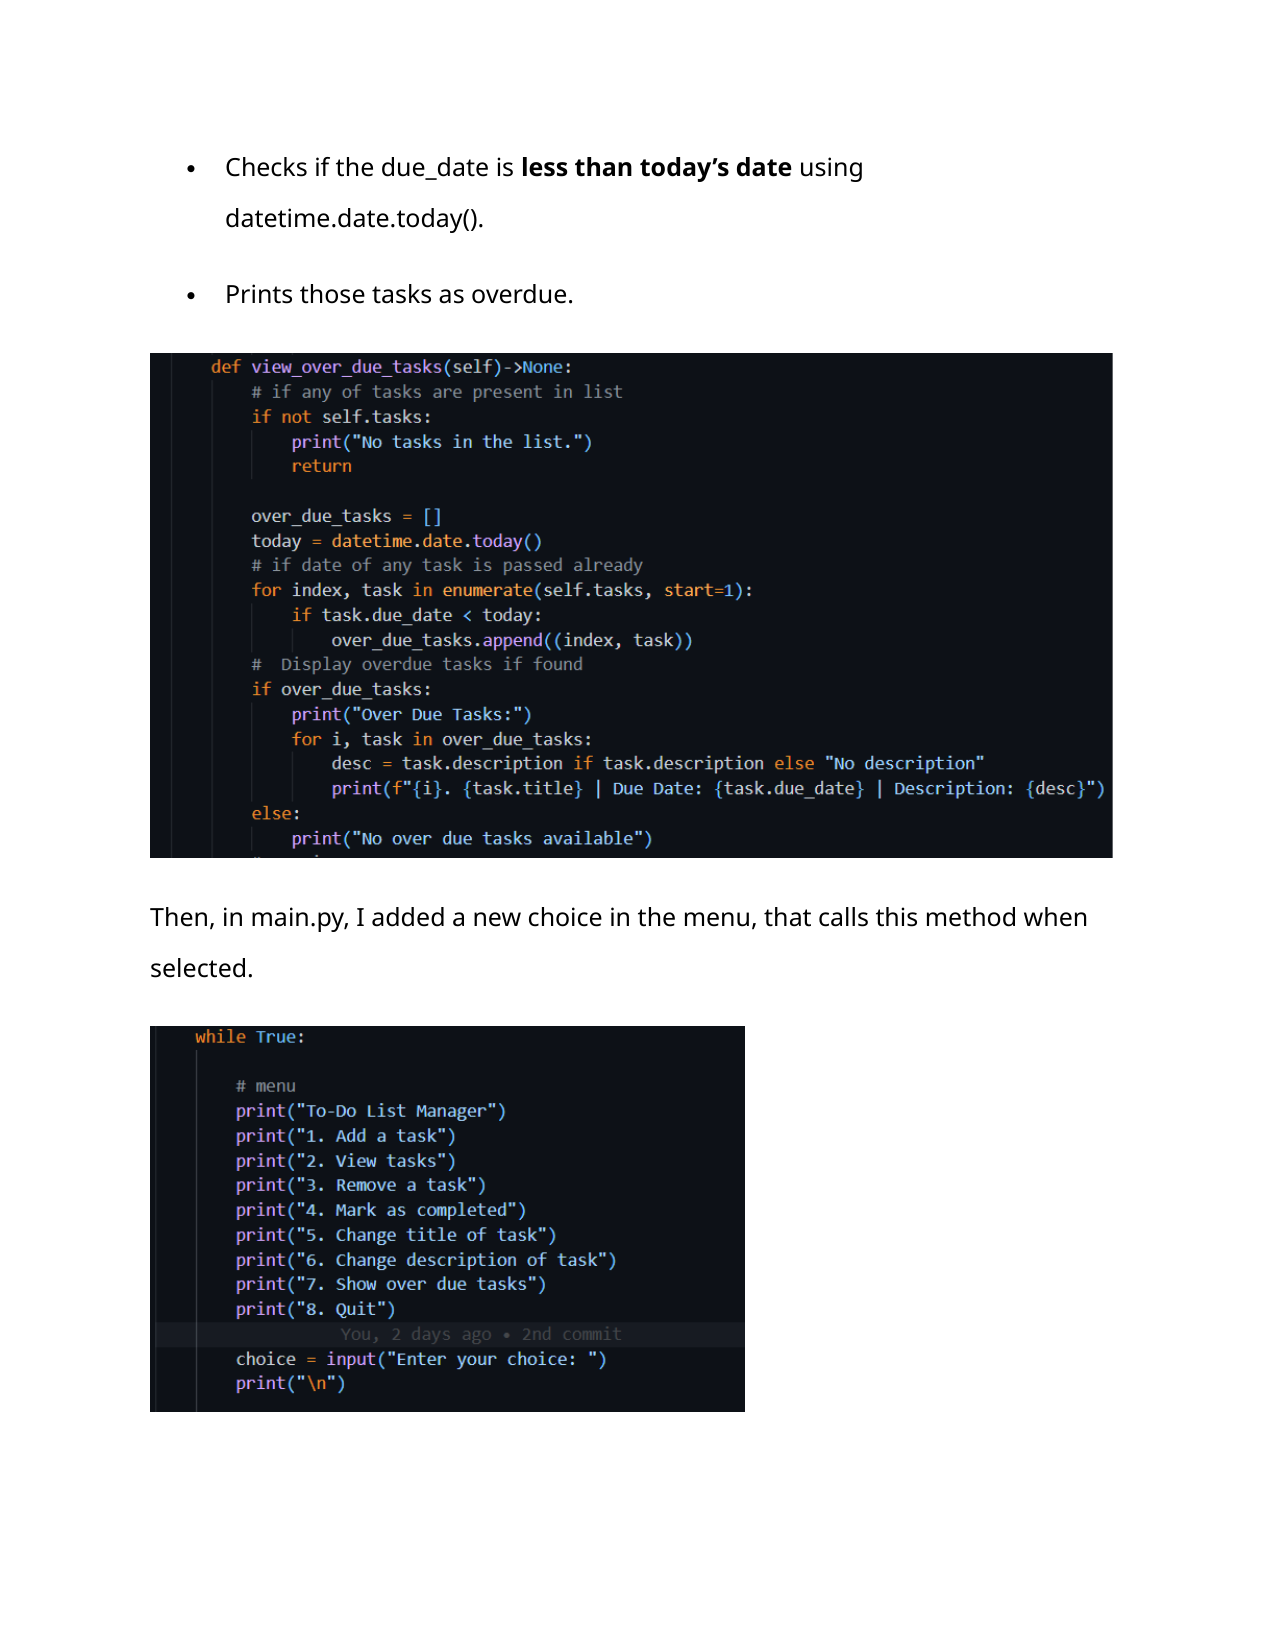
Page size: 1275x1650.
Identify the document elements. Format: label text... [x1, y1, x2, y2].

picture [150, 1026, 745, 1412]
picture [150, 353, 1113, 858]
text Then, in main.py, I added a new choice in the menu, that calls this method when selected. [150, 899, 1125, 984]
list Prints those tasks as overdue. [187, 277, 1125, 311]
list Checks if the due_date is less than today’s date using datetime.date.today(). [187, 150, 1125, 235]
